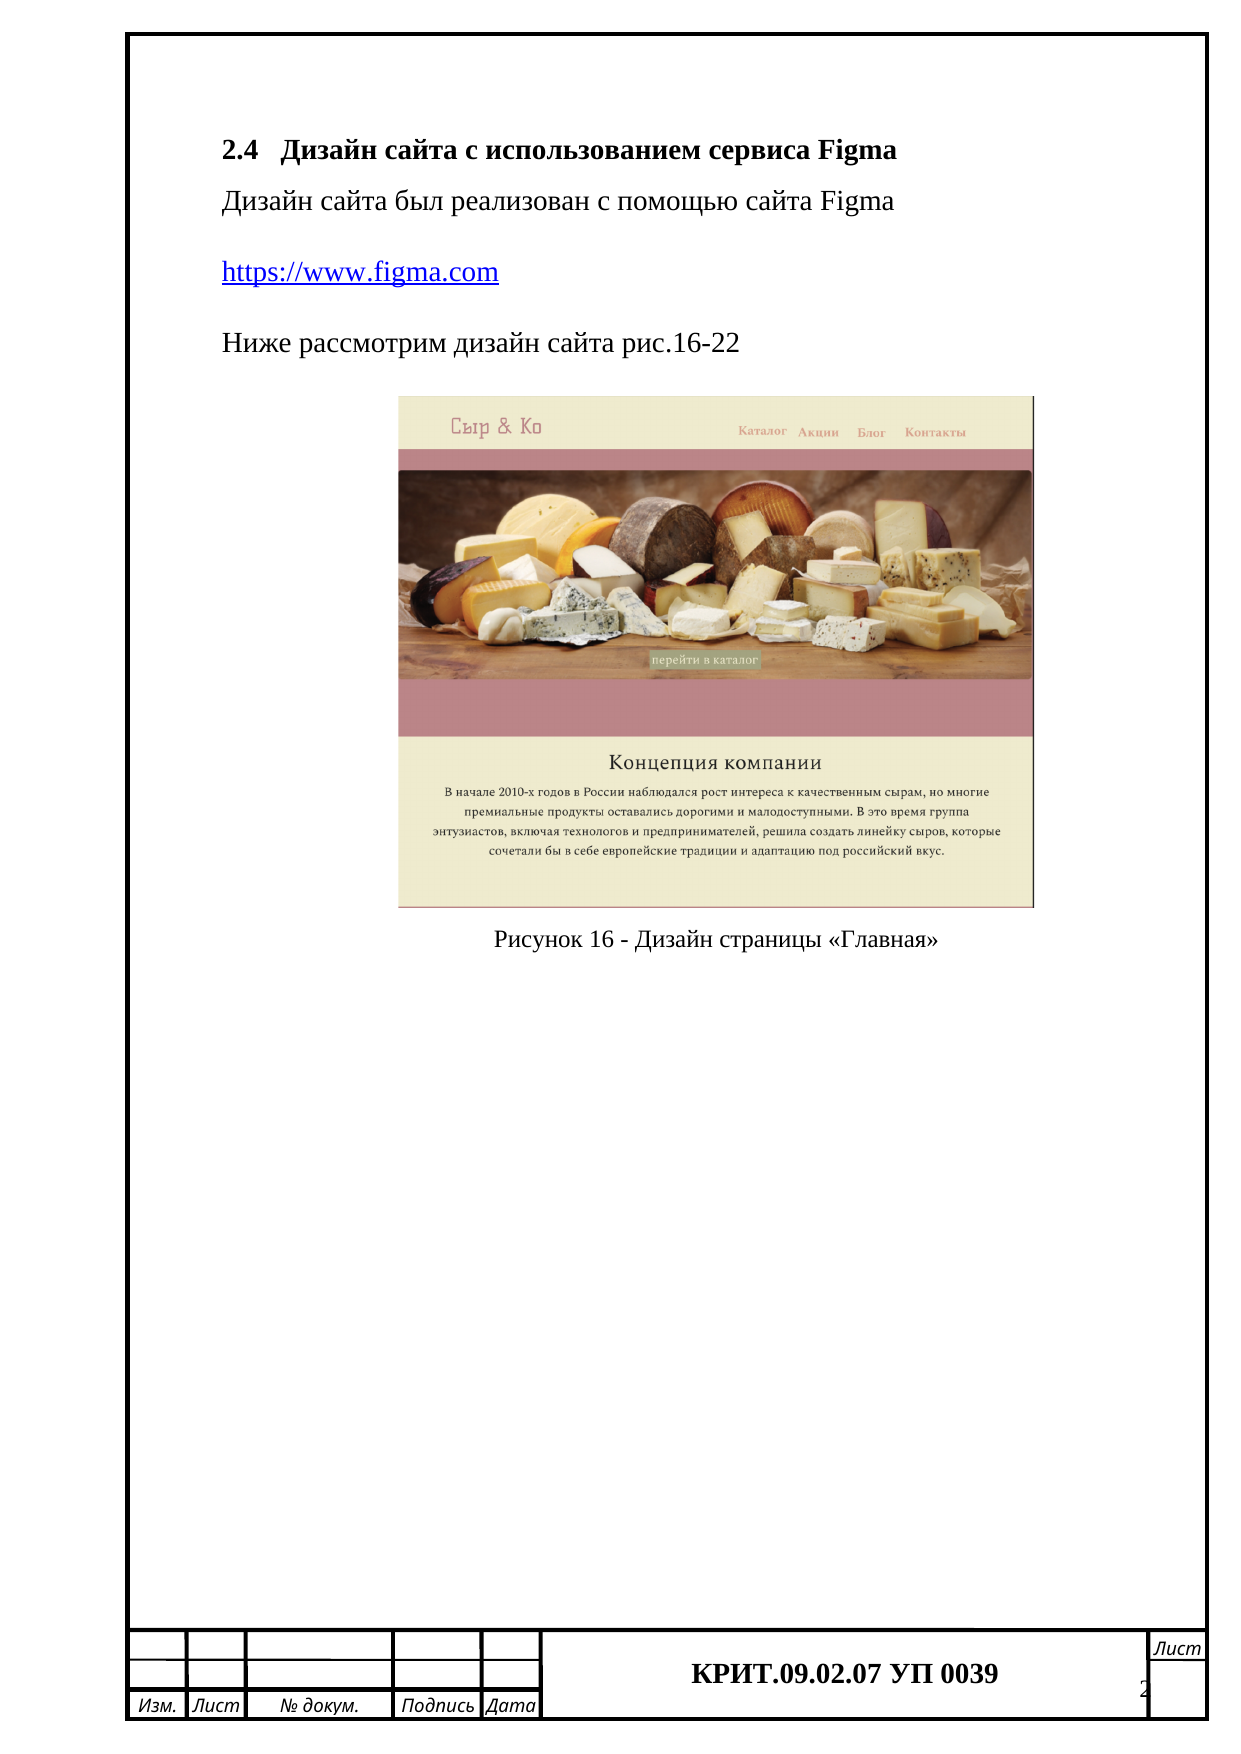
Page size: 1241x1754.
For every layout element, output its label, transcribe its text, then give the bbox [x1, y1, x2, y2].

text Ниже рассмотрим дизайн сайта рис.16-22 [177, 325, 1167, 358]
text https://www.figma.com [177, 254, 1167, 287]
text Рисунок 16 - Дизайн страницы «Главная» [177, 924, 1211, 953]
picture [398, 396, 1035, 908]
subtitle Дизайн сайта с использованием сервиса Figma [177, 132, 1167, 166]
text Дизайн сайта был реализован с помощью сайта Figma [177, 183, 1167, 216]
